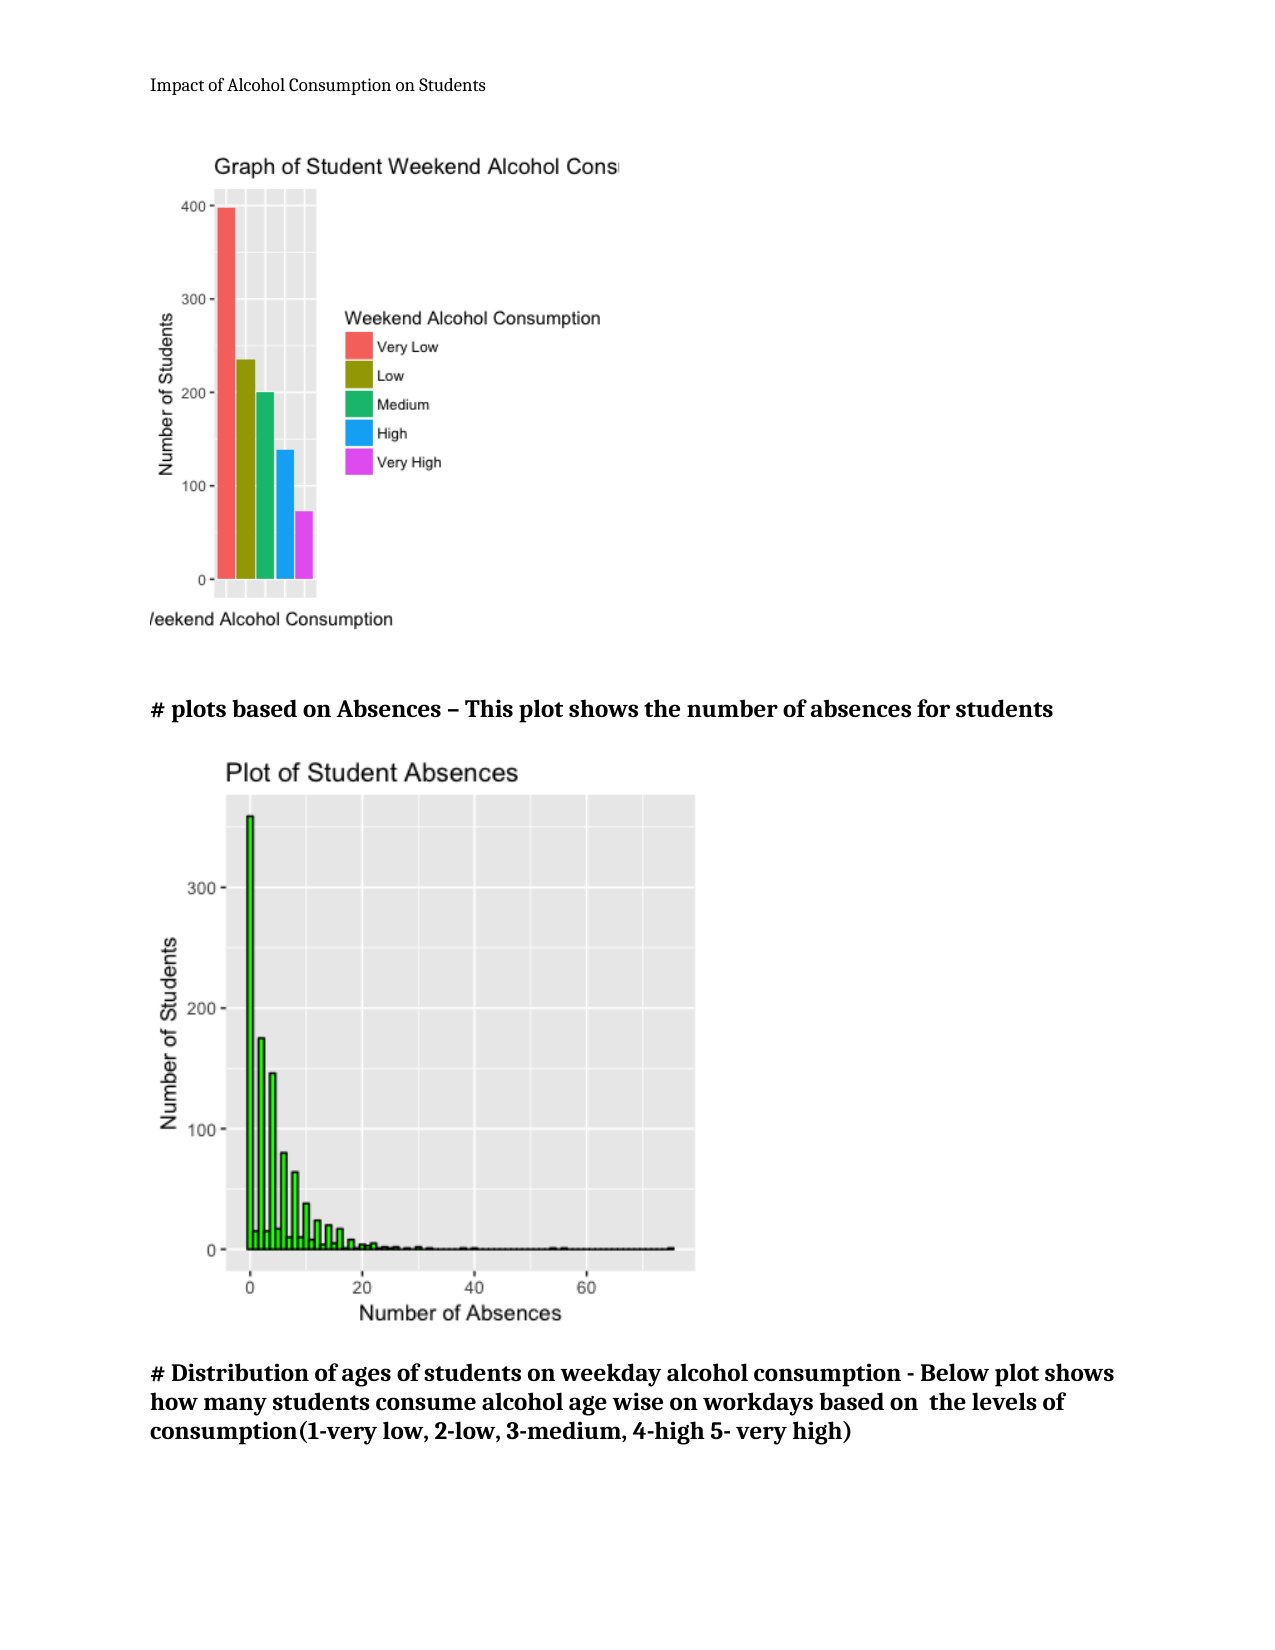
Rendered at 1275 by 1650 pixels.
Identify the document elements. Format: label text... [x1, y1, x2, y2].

picture [150, 752, 706, 1331]
text # plots based on Absences – This plot shows the number of absences for students [150, 695, 1125, 724]
text # Distribution of ages of students on weekday alcohol consumption - Below plot shows how many students consume alcohol age wise on workdays based on the levels of consumption(1-very low, 2-low, 3-medium, 4-high 5- very high) [150, 1359, 1125, 1445]
picture [150, 150, 620, 638]
